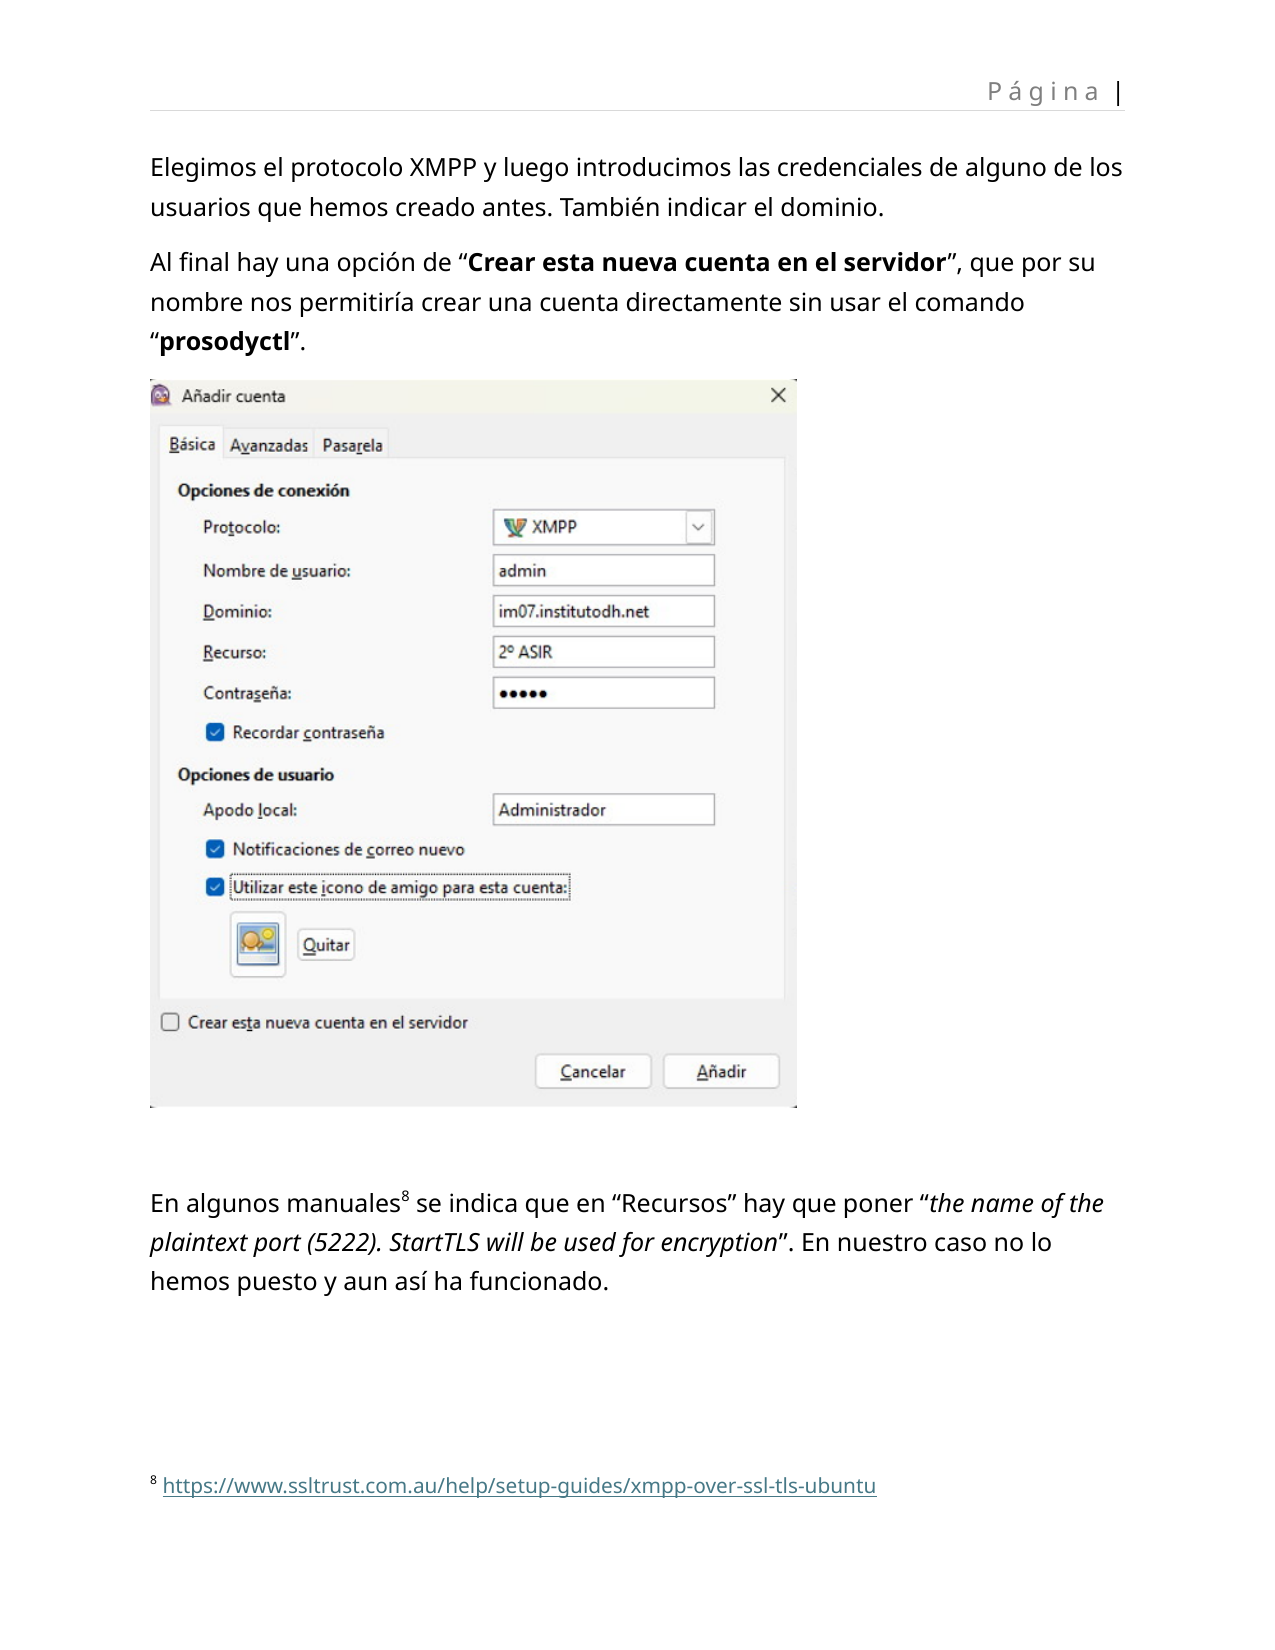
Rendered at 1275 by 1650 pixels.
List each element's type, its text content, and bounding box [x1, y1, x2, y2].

picture [150, 379, 797, 1108]
text Elegimos el protocolo XMPP y luego introducimos las credenciales de alguno de los usuarios que hemos creado antes. También indicar el dominio. [150, 150, 1125, 223]
text Al final hay una opción de “Crear esta nueva cuenta en el servidor”, que por su nombre nos permitiría crear una cuenta directamente sin usar el comando “prosodyctl”. [150, 245, 1125, 357]
text En algunos manuales se indica que en “Recursos” hay que poner “the name of the plaintext port (5222). StartTLS will be used for encryption”. En nuestro caso no lo hemos puesto y aun así ha funcionado. [150, 1185, 1125, 1298]
